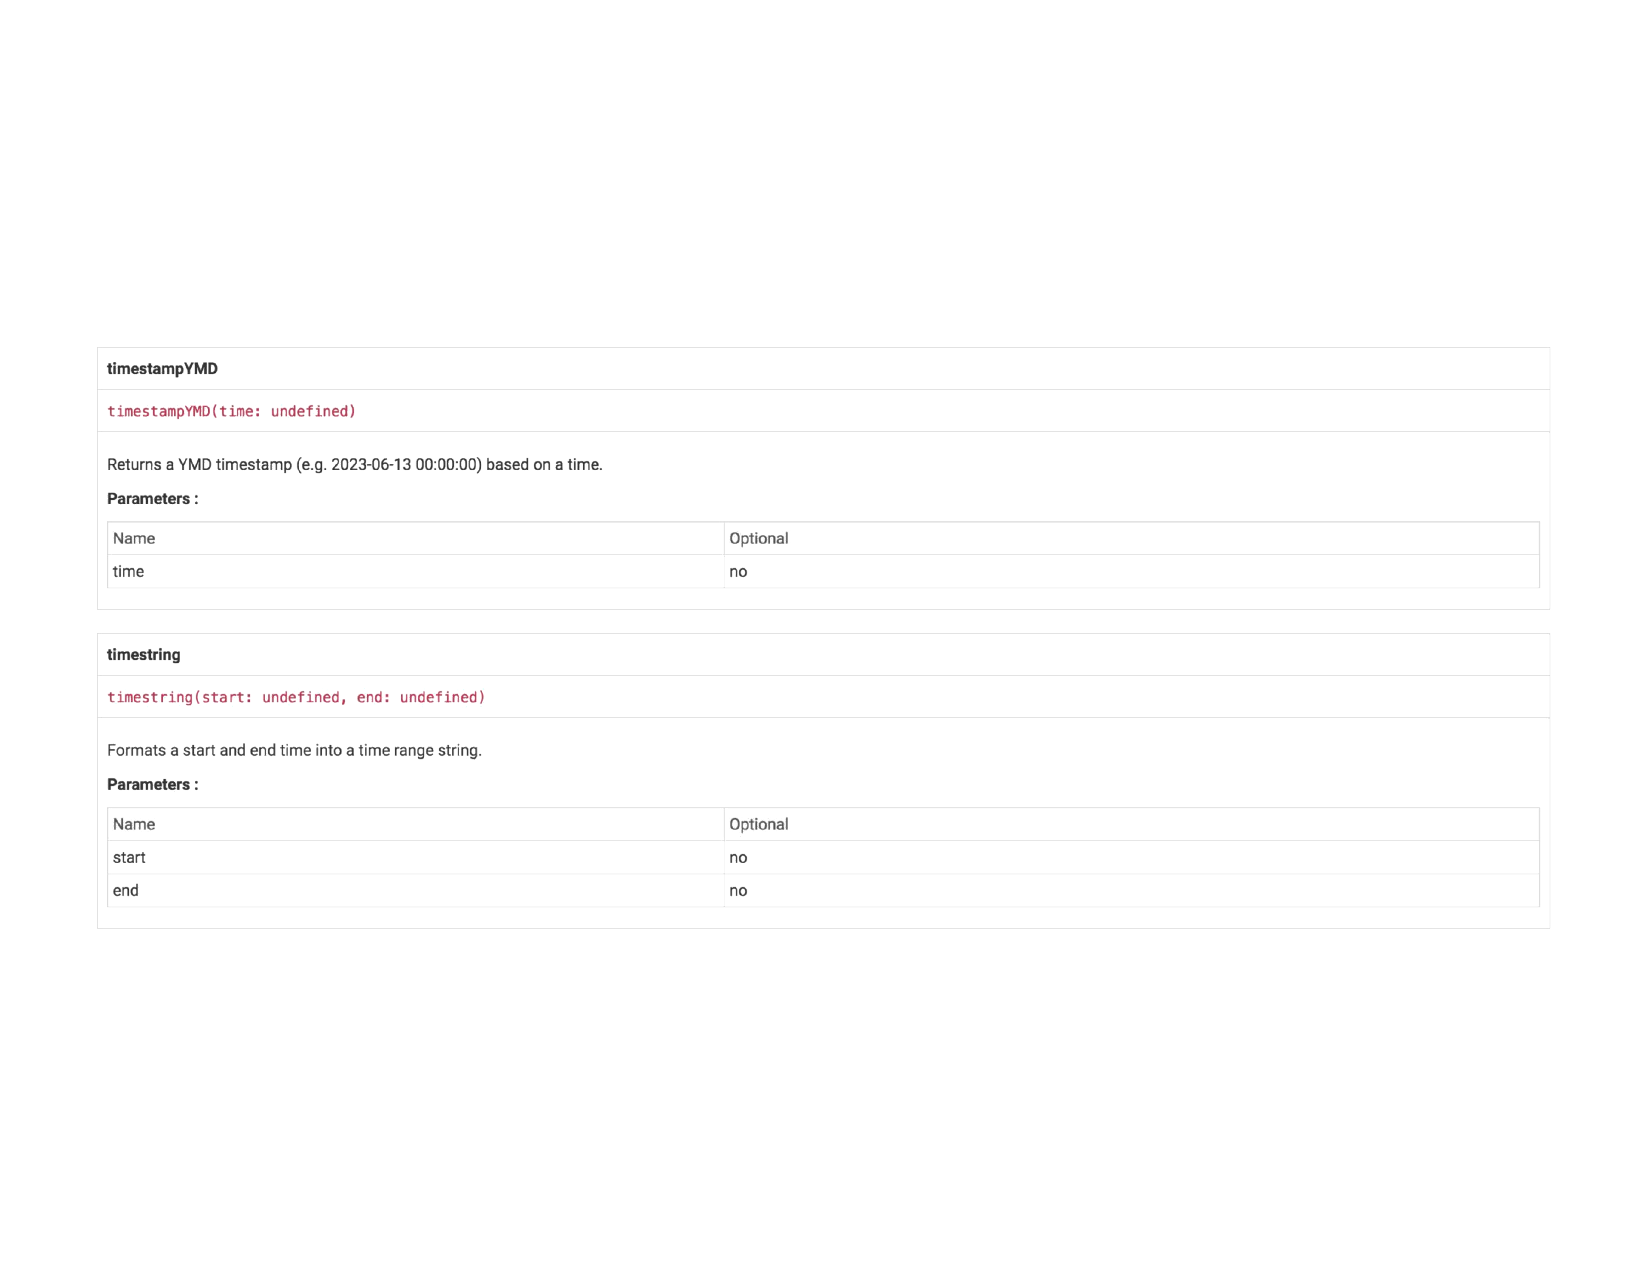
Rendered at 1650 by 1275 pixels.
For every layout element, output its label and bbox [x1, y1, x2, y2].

picture [83, 333, 1567, 942]
